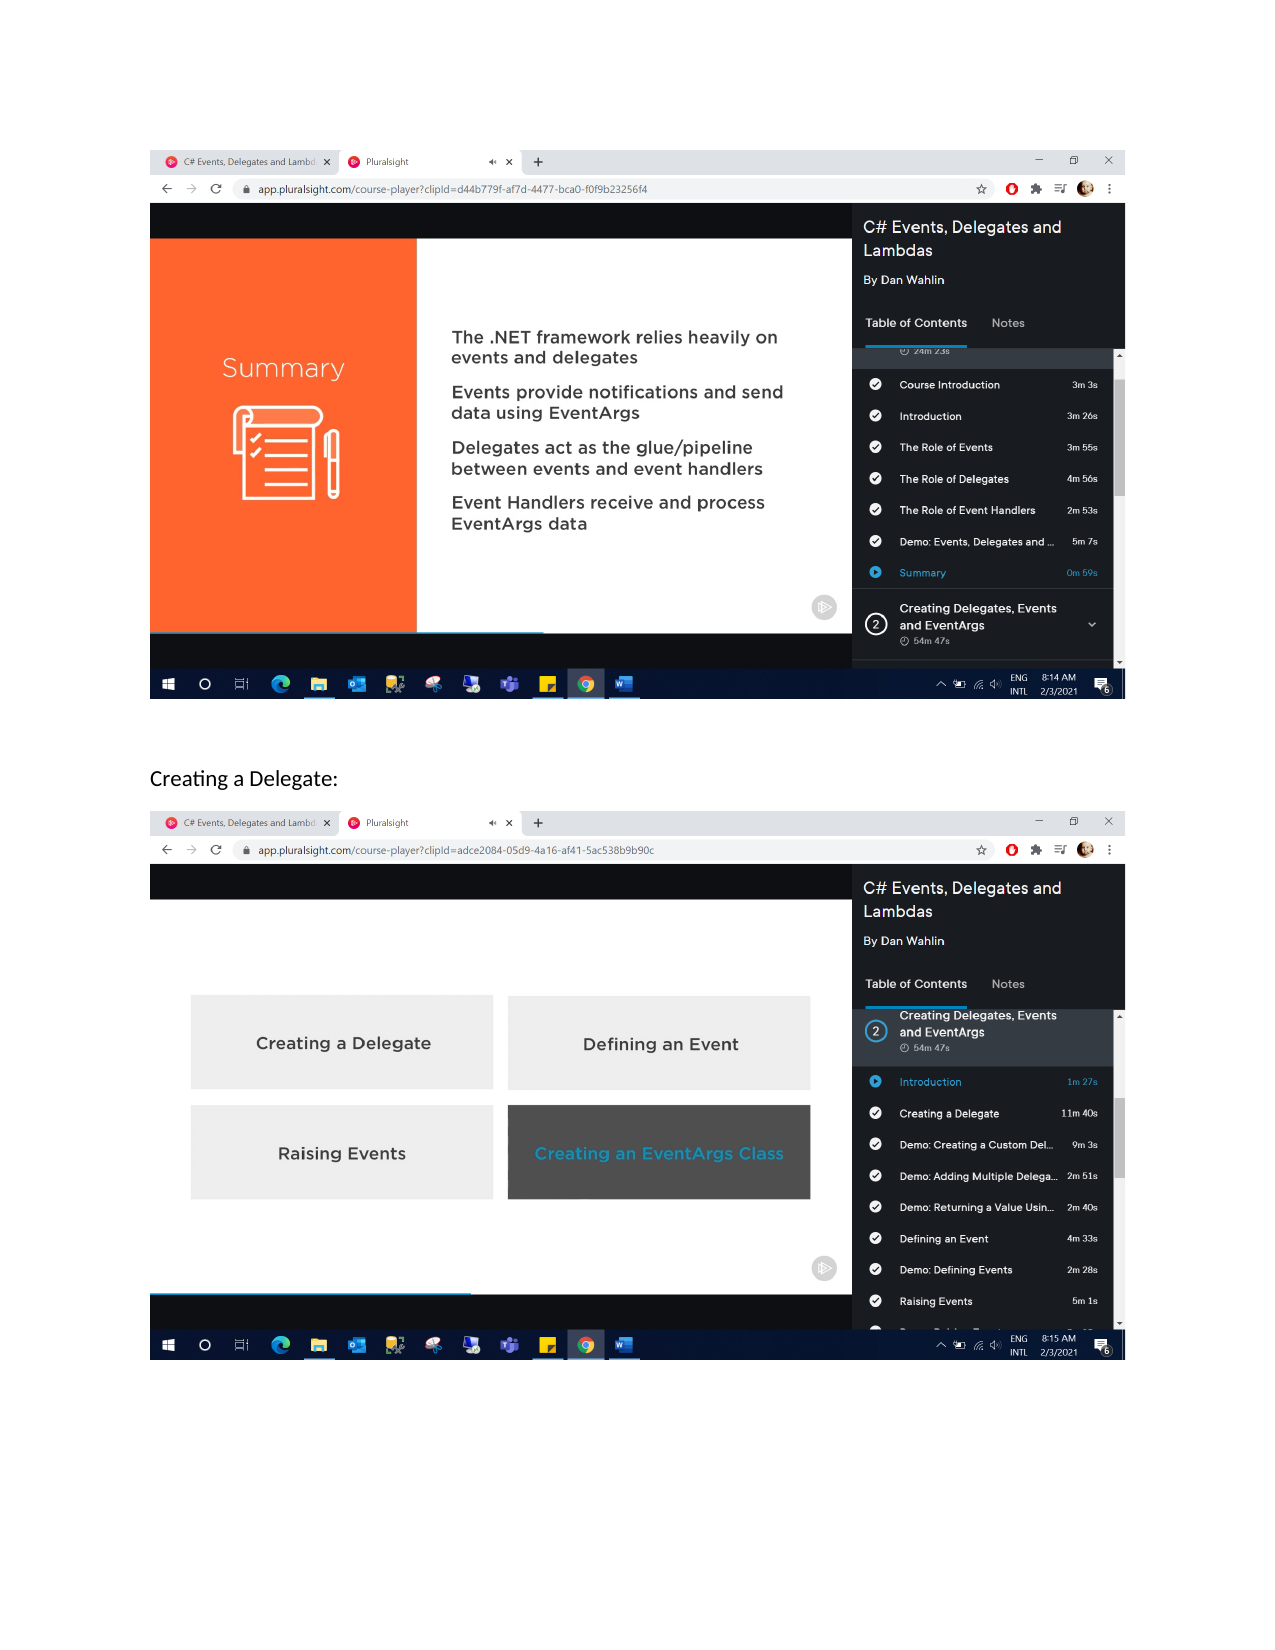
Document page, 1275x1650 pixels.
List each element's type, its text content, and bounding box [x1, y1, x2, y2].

text Creating a Delegate: [150, 764, 1125, 792]
picture [150, 811, 1125, 1360]
picture [150, 150, 1125, 699]
